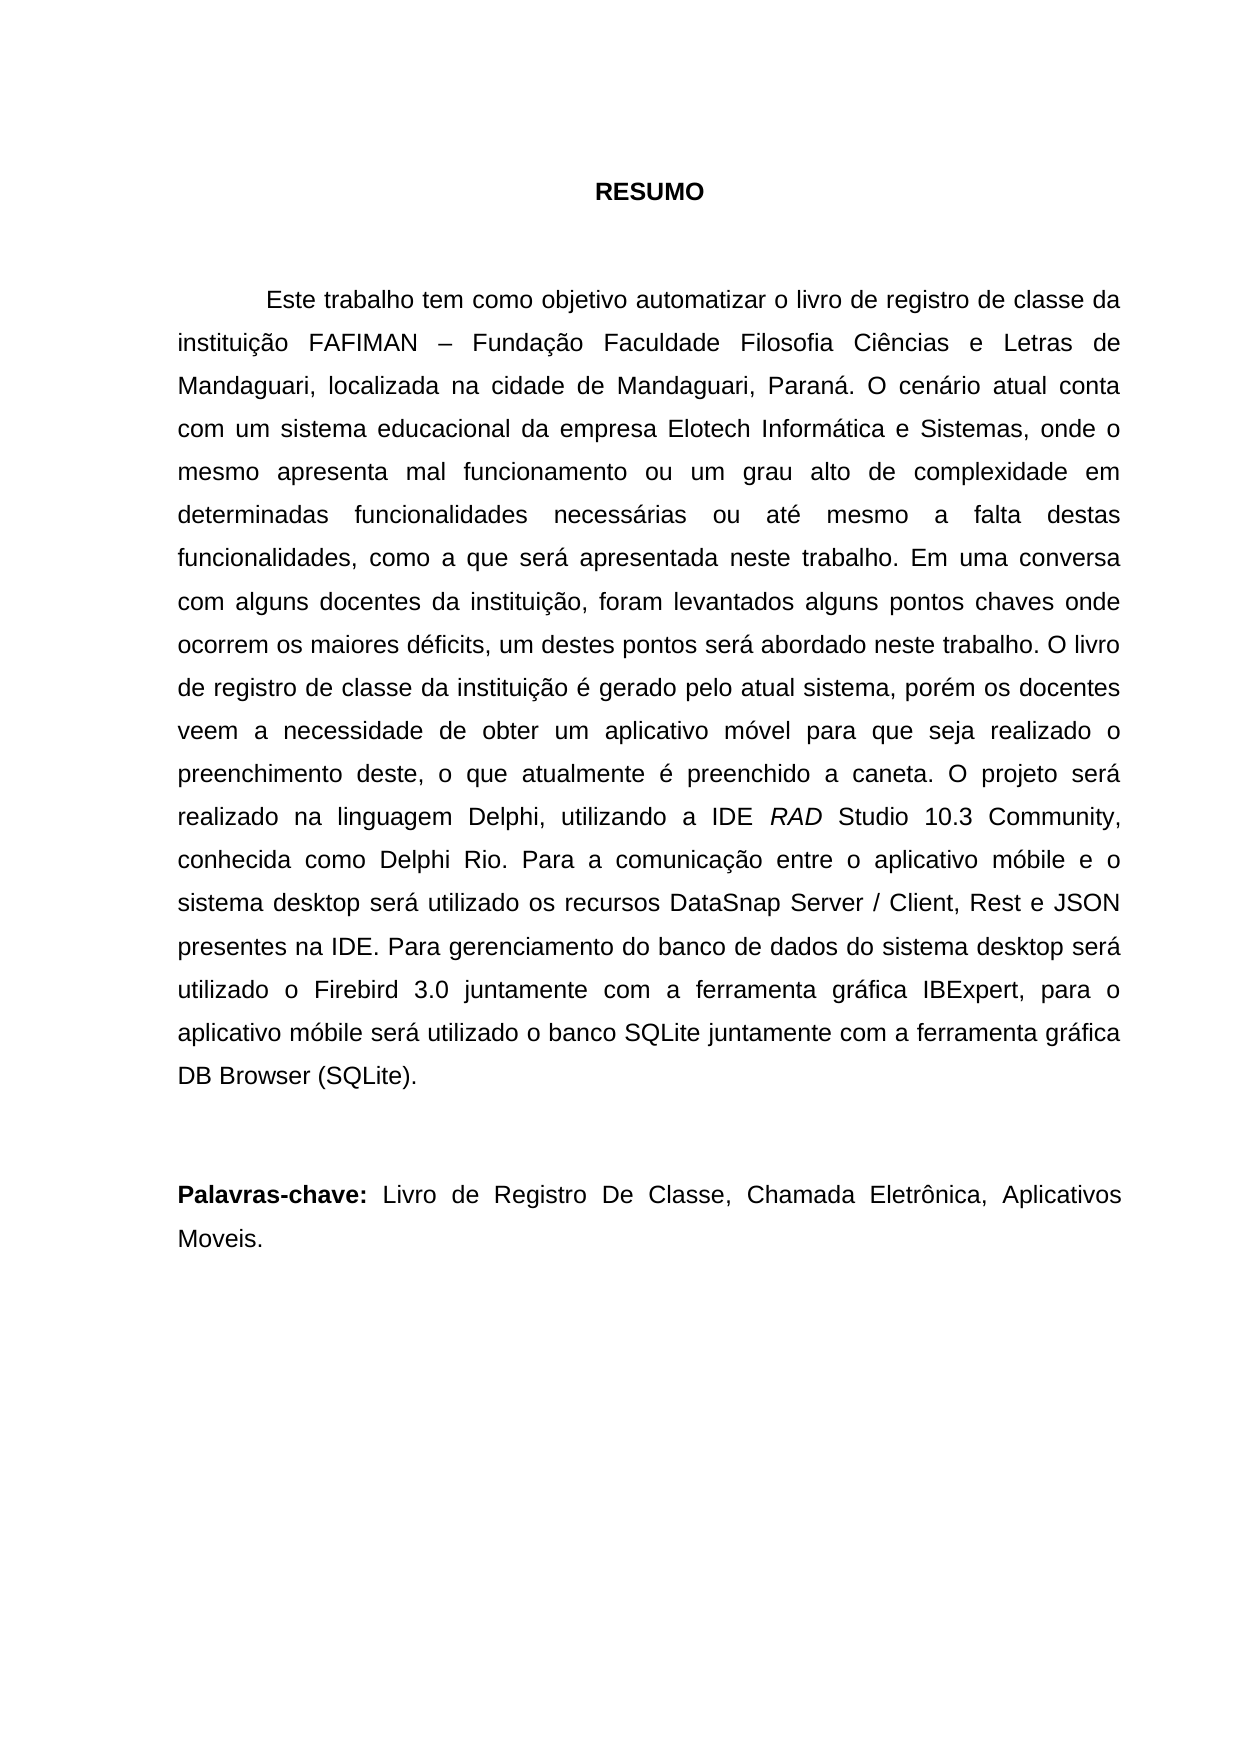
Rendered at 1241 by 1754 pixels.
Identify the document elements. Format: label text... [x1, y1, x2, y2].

text RESUMO [177, 177, 1122, 206]
text Este trabalho tem como objetivo automatizar o livro de registro de classe da instituição FAFIMAN – Fundação Faculdade Filosofia Ciências e Letras de Mandaguari, localizada na cidade de Mandaguari, Paraná. O cenário atual conta com um sistema educacional da empresa Elotech Informática e Sistemas, onde o mesmo apresenta mal funcionamento ou um grau alto de complexidade em determinadas funcionalidades necessárias ou até mesmo a falta destas funcionalidades, como a que será apresentada neste trabalho. Em uma conversa com alguns docentes da instituição, foram levantados alguns pontos chaves onde ocorrem os maiores déficits, um destes pontos será abordado neste trabalho. O livro de registro de classe da instituição é gerado pelo atual sistema, porém os docentes veem a necessidade de obter um aplicativo móvel para que seja realizado o preenchimento deste, o que atualmente é preenchido a caneta. O projeto será realizado na linguagem Delphi, utilizando a IDE RAD Studio 10.3 Community, conhecida como Delphi Rio. Para a comunicação entre o aplicativo móbile e o sistema desktop será utilizado os recursos DataSnap Server / Client, Rest e JSON presentes na IDE. Para gerenciamento do banco de dados do sistema desktop será utilizado o Firebird 3.0 juntamente com a ferramenta gráfica IBExpert, para o aplicativo móbile será utilizado o banco SQLite juntamente com a ferramenta gráfica DB Browser (SQLite). [177, 285, 1122, 1090]
text Palavras-chave: Livro de Registro De Classe, Chamada Eletrônica, Aplicativos Moveis. [177, 1181, 1122, 1252]
